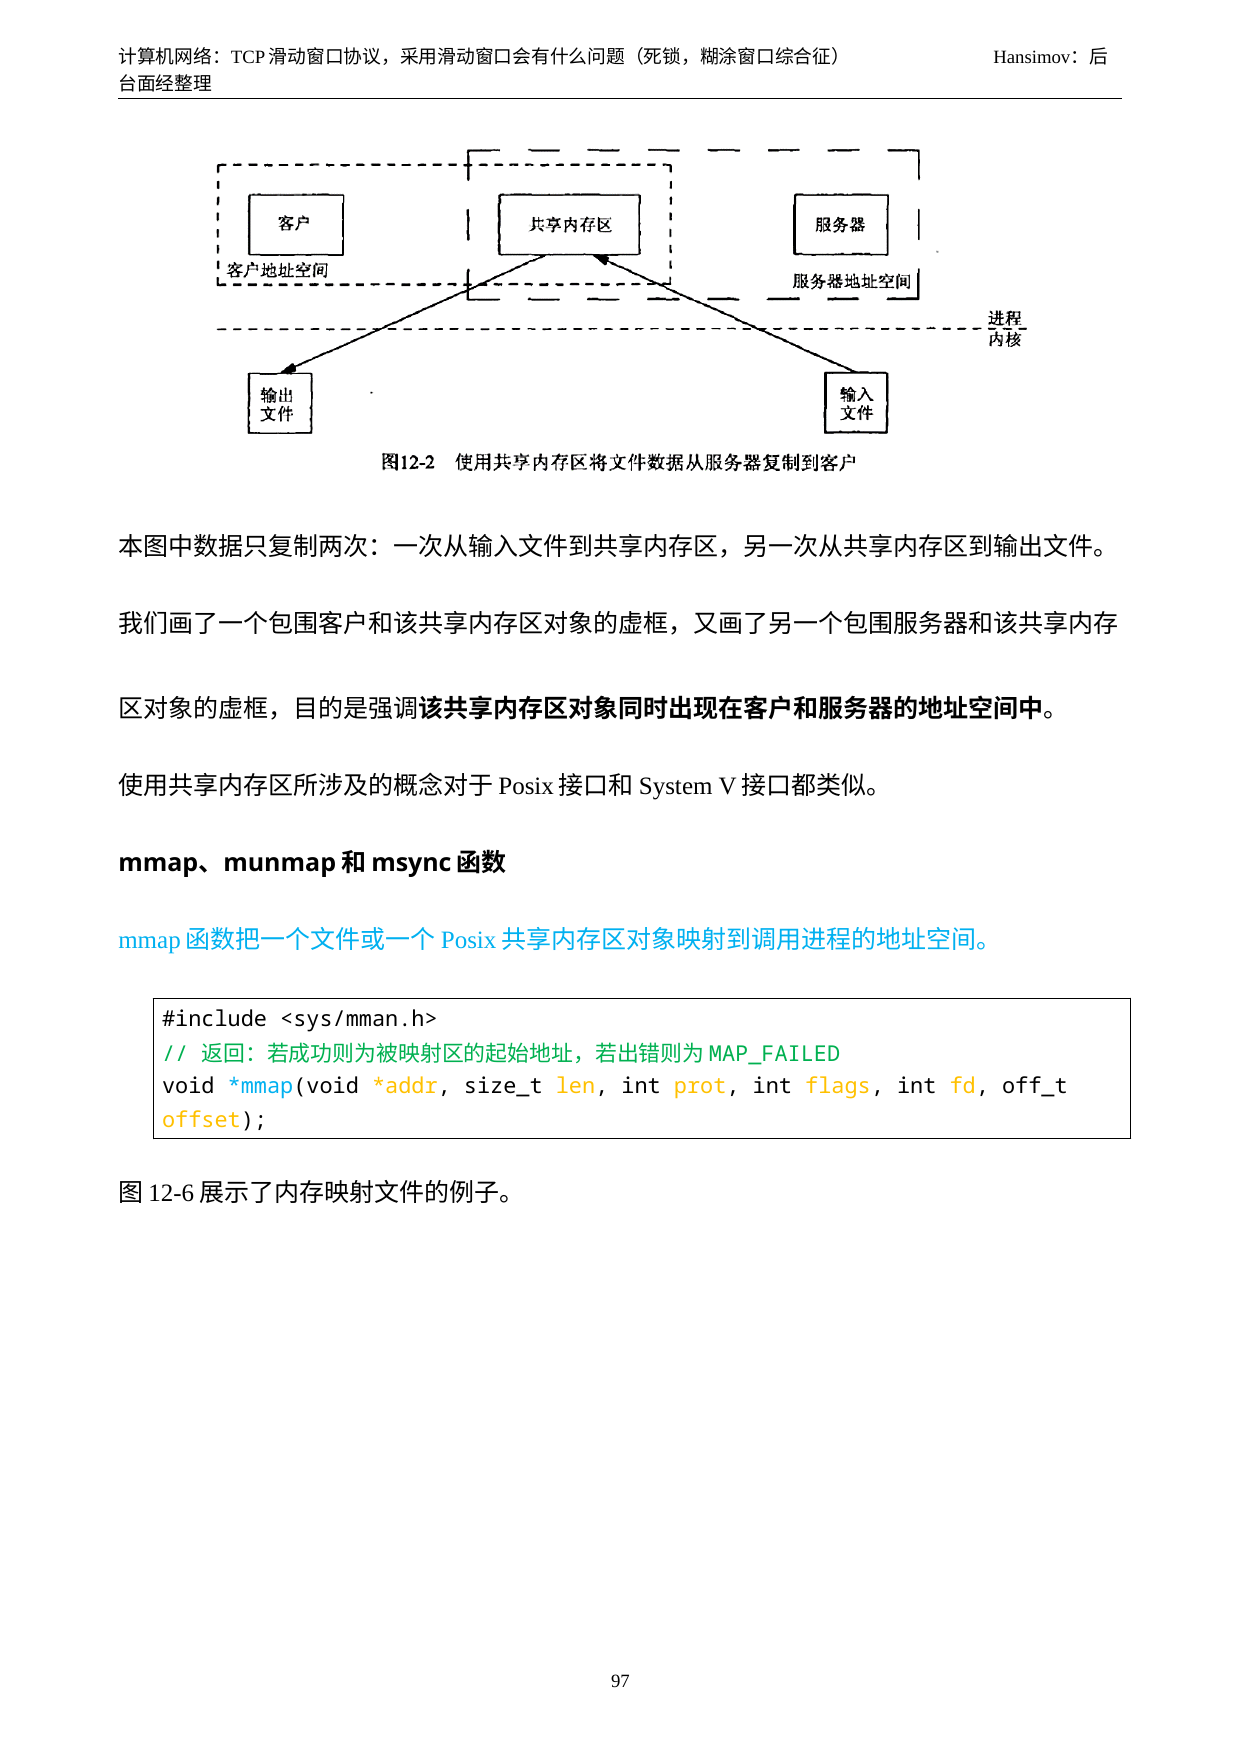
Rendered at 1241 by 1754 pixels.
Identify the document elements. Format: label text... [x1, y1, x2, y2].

picture [206, 129, 1033, 479]
list #include <sys/mman.h> [154, 999, 1130, 1031]
text 我们画了一个包围客户和该共享内存区对象的虚框，又画了另一个包围服务器和该共享内存区对象的虚框，目的是强调该共享内存区对象同时出现在客户和服务器的地址空间中。 [118, 588, 1122, 740]
text 使用共享内存区所涉及的概念对于Posix接口和System V接口都类似。 [118, 749, 1122, 817]
text 图12-6展示了内存映射文件的例子。 [118, 1156, 1122, 1224]
text mmap函数把一个文件或一个Posix共享内存区对象映射到调用进程的地址空间。 [118, 903, 1122, 971]
text 本图中数据只复制两次：一次从输入文件到共享内存区，另一次从共享内存区到输出文件。 [118, 511, 1122, 578]
subtitle mmap、munmap和msync函数 [118, 826, 1122, 894]
list void *mmap(void *addr, size_t len, int prot, int flags, int fd, off_t offset); [154, 1065, 1130, 1138]
list // 返回：若成功则为被映射区的起始地址，若出错则为MAP_FAILED [154, 1031, 1130, 1065]
